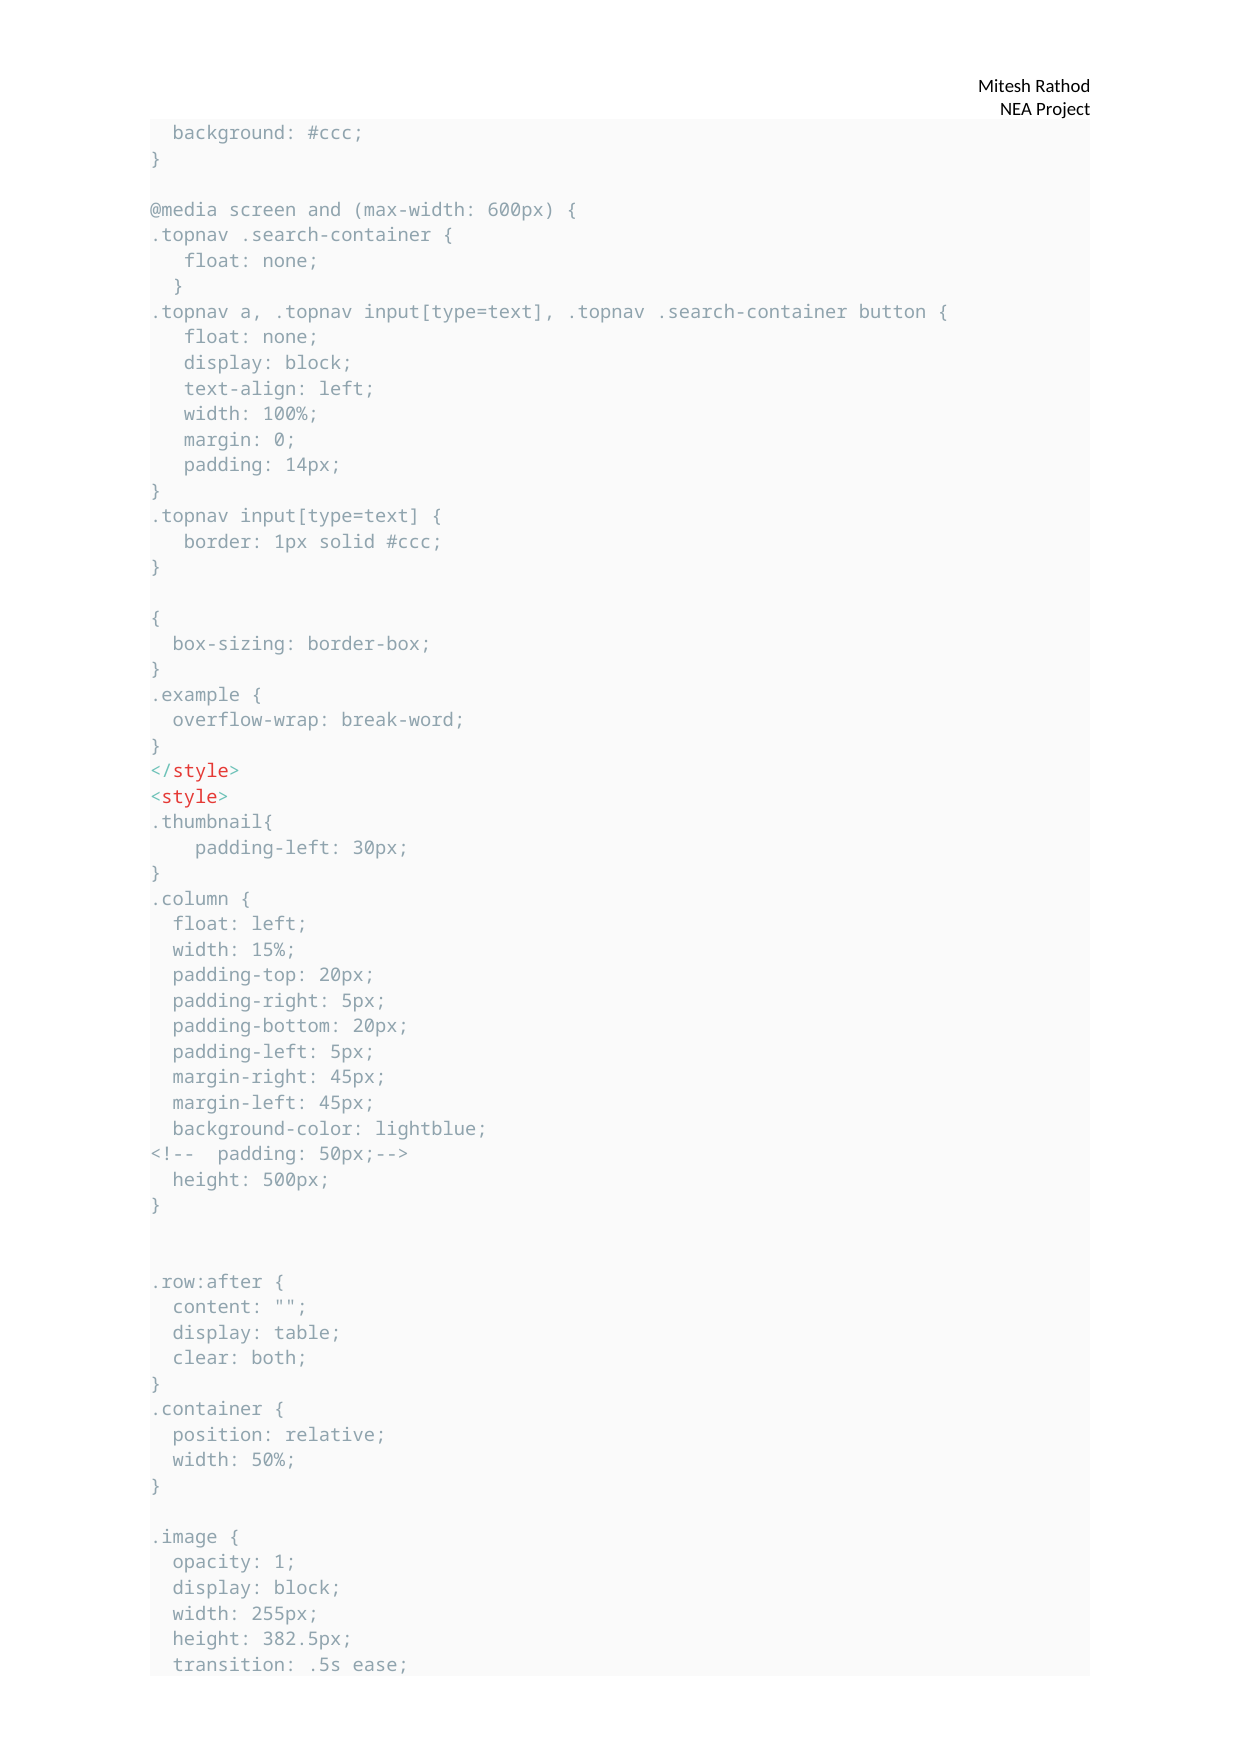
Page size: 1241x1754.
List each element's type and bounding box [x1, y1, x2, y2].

text [150, 119, 1090, 1676]
